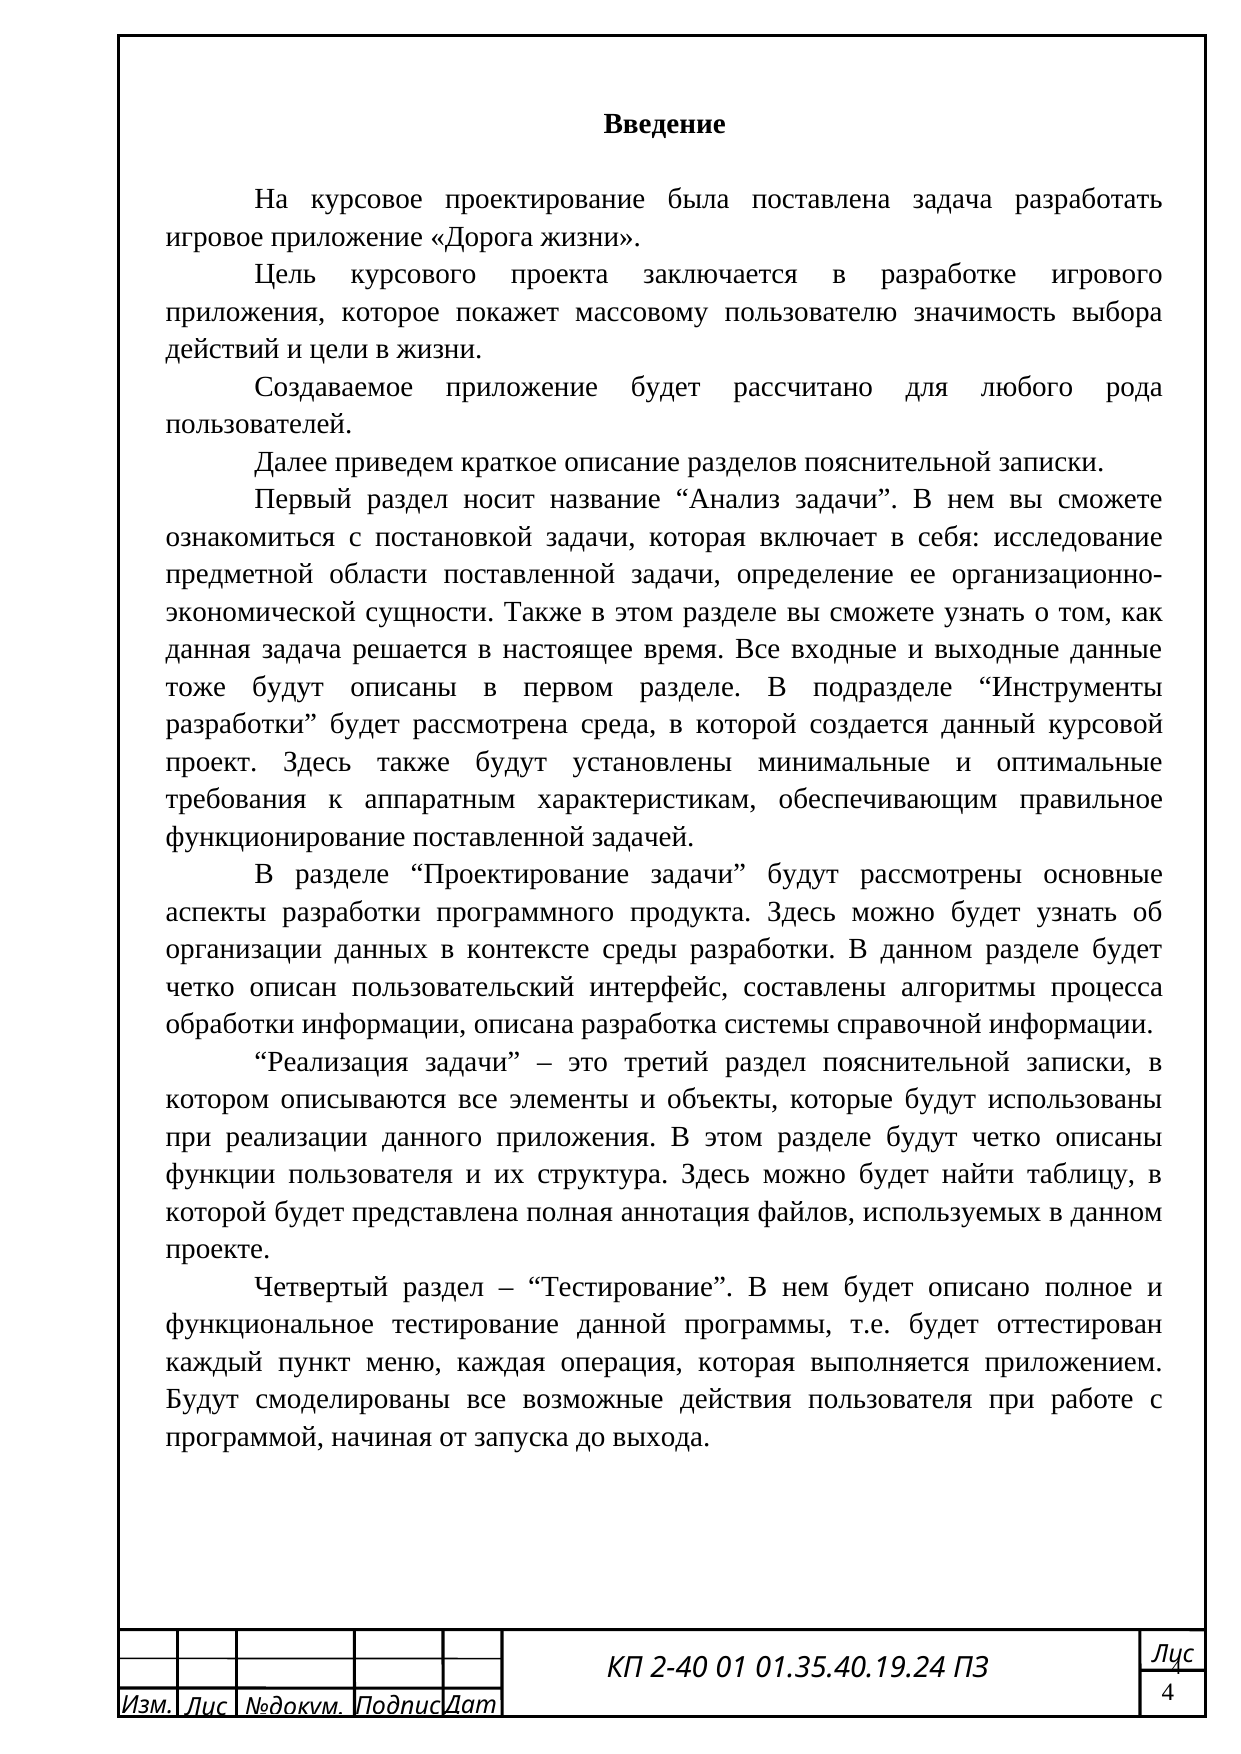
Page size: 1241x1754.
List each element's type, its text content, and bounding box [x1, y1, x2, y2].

text Цель курсового проекта заключается в разработке игрового приложения, которое покажет массовому пользователю значимость выбора действий и цели в жизни. [165, 253, 1163, 366]
text Первый раздел носит название “Анализ задачи”. В нем вы сможете ознакомиться с постановкой задачи, которая включает в себя: исследование предметной области поставленной задачи, определение ее организационно-экономической сущности. Также в этом разделе вы сможете узнать о том, как данная задача решается в настоящее время. Все входные и выходные данные тоже будут описаны в первом разделе. В подразделе “Инструменты разработки” будет рассмотрена среда, в которой создается данный курсовой проект. Здесь также будут установлены минимальные и оптимальные требования к аппаратным характеристикам, обеспечивающим правильное функционирование поставленной задачей. [165, 478, 1163, 853]
text “Реализация задачи” – это третий раздел пояснительной записки, в котором описываются все элементы и объекты, которые будут использованы при реализации данного приложения. В этом разделе будут четко описаны функции пользователя и их структура. Здесь можно будет найти таблицу, в которой будет представлена полная аннотация файлов, используемых в данном проекте. [165, 1041, 1163, 1266]
subtitle Введение [148, 103, 1181, 141]
text Четвертый раздел – “Тестирование”. В нем будет описано полное и функциональное тестирование данной программы, т.е. будет оттестирован каждый пункт меню, каждая операция, которая выполняется приложением. Будут смоделированы все возможные действия пользователя при работе с программой, начиная от запуска до выхода. [165, 1266, 1163, 1453]
text На курсовое проектирование была поставлена задача разработать игровое приложение «Дорога жизни». [165, 178, 1163, 253]
text В разделе “Проектирование задачи” будут рассмотрены основные аспекты разработки программного продукта. Здесь можно будет узнать об организации данных в контексте среды разработки. В данном разделе будет четко описан пользовательский интерфейс, составлены алгоритмы процесса обработки информации, описана разработка системы справочной информации. [165, 853, 1163, 1041]
text Создаваемое приложение будет рассчитано для любого рода пользователей. [165, 366, 1163, 441]
text Далее приведем краткое описание разделов пояснительной записки. [165, 441, 1163, 478]
